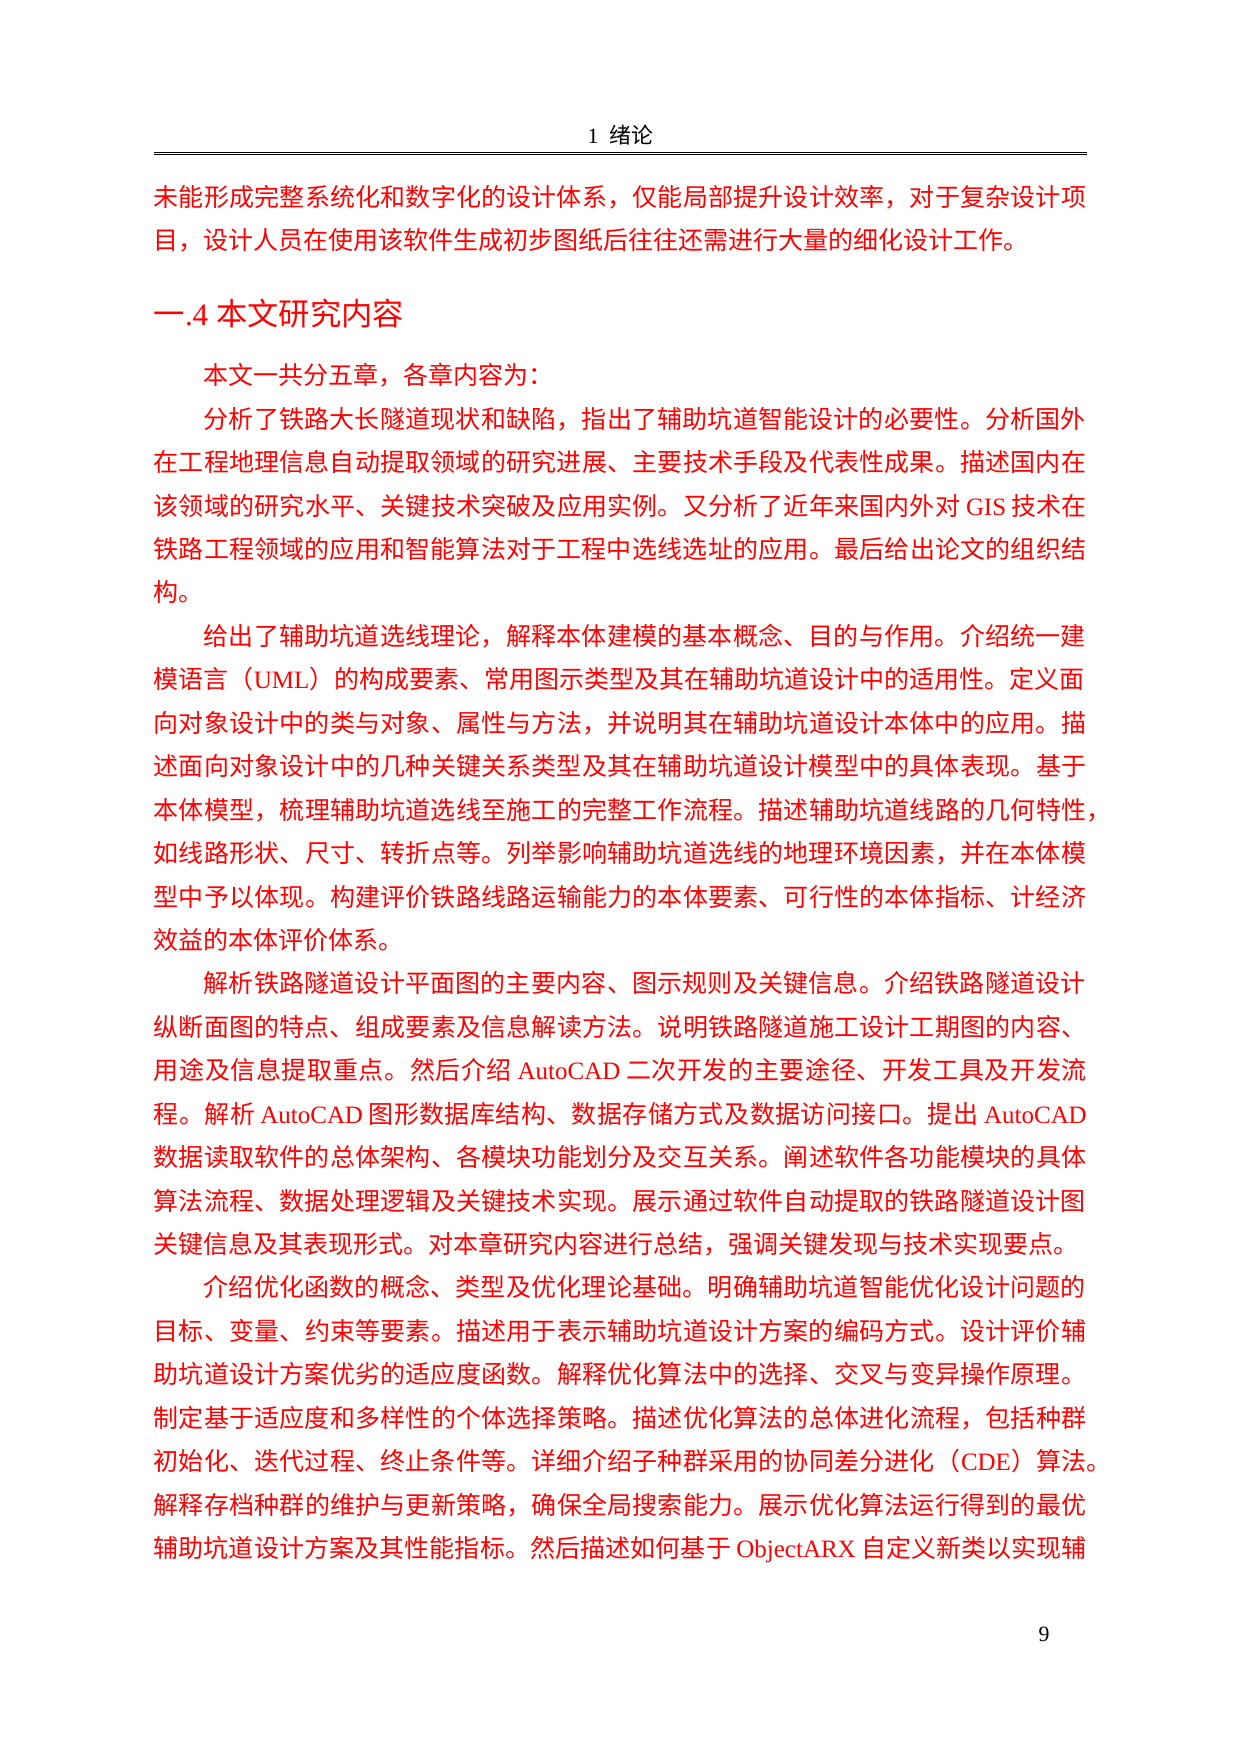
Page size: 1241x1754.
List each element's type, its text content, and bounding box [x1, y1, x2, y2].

subtitle 本文研究内容 [153, 289, 1087, 334]
text 本文一共分五章，各章内容为： [153, 356, 1087, 392]
text 分析了铁路大长隧道现状和缺陷，指出了辅助坑道智能设计的必要性。分析国外在工程地理信息自动提取领域的研究进展、主要技术手段及代表性成果。描述国内在该领域的研究水平、关键技术突破及应用实例。又分析了近年来国内外对GIS技术在铁路工程领域的应用和智能算法对于工程中选线选址的应用。最后给出论文的组织结构。 [153, 399, 1087, 609]
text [153, 177, 1087, 257]
text 给出了辅助坑道选线理论，解释本体建模的基本概念、目的与作用。介绍统一建模语言（UML）的构成要素、常用图示类型及其在辅助坑道设计中的适用性。定义面向对象设计中的类与对象、属性与方法，并说明其在辅助坑道设计本体中的应用。描述面向对象设计中的几种关键关系类型及其在辅助坑道设计模型中的具体表现。基于本体模型，梳理辅助坑道选线至施工的完整工作流程。描述辅助坑道线路的几何特性，如线路形状、尺寸、转折点等。列举影响辅助坑道选线的地理环境因素，并在本体模型中予以体现。构建评价铁路线路运输能力的本体要素、可行性的本体指标、计经济效益的本体评价体系。 [153, 616, 1087, 957]
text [153, 1268, 1087, 1565]
text 解析铁路隧道设计平面图的主要内容、图示规则及关键信息。介绍铁路隧道设计纵断面图的特点、组成要素及信息解读方法。说明铁路隧道施工设计工期图的内容、用途及信息提取重点。然后介绍AutoCAD二次开发的主要途径、开发工具及开发流程。解析AutoCAD图形数据库结构、数据存储方式及数据访问接口。提出AutoCAD数据读取软件的总体架构、各模块功能划分及交互关系。阐述软件各功能模块的具体算法流程、数据处理逻辑及关键技术实现。展示通过软件自动提取的铁路隧道设计图关键信息及其表现形式。对本章研究内容进行总结，强调关键发现与技术实现要点。 [153, 964, 1087, 1261]
